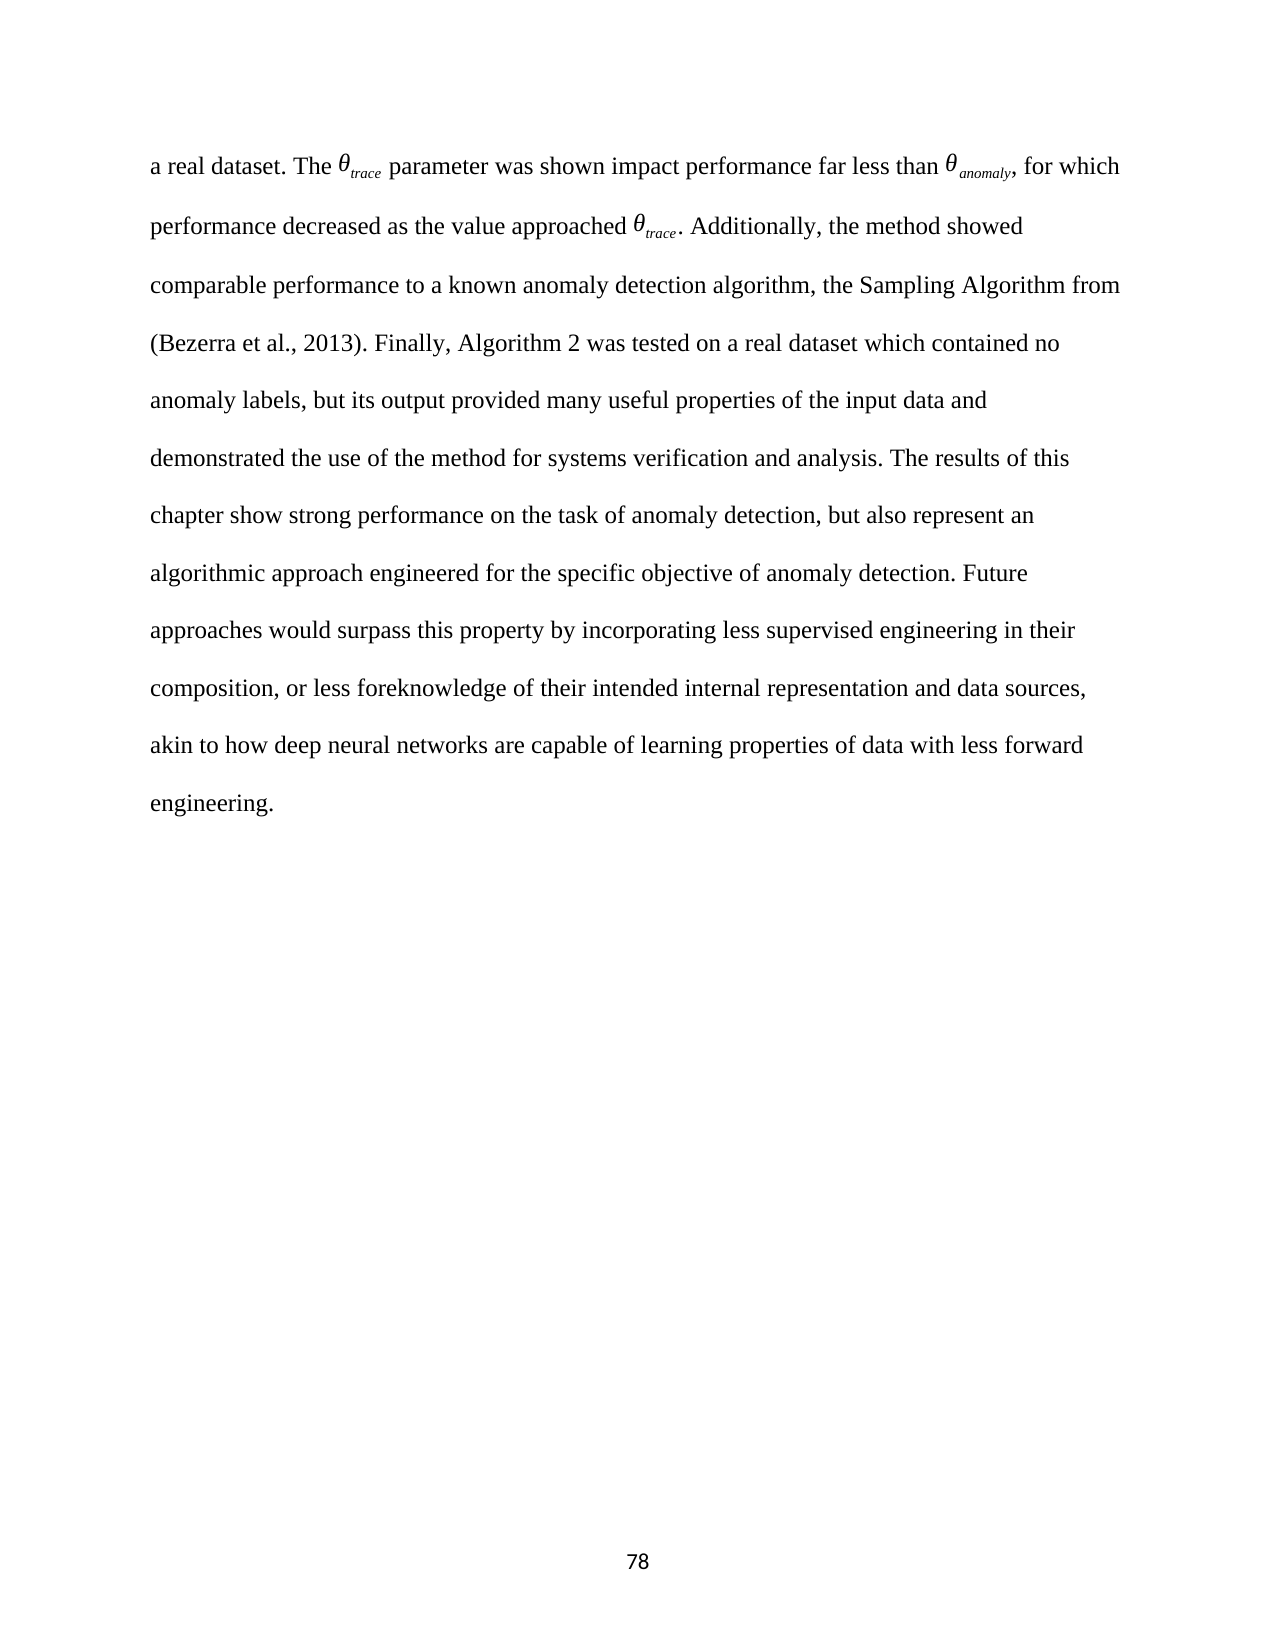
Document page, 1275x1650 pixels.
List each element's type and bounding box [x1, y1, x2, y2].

text [150, 150, 1125, 816]
